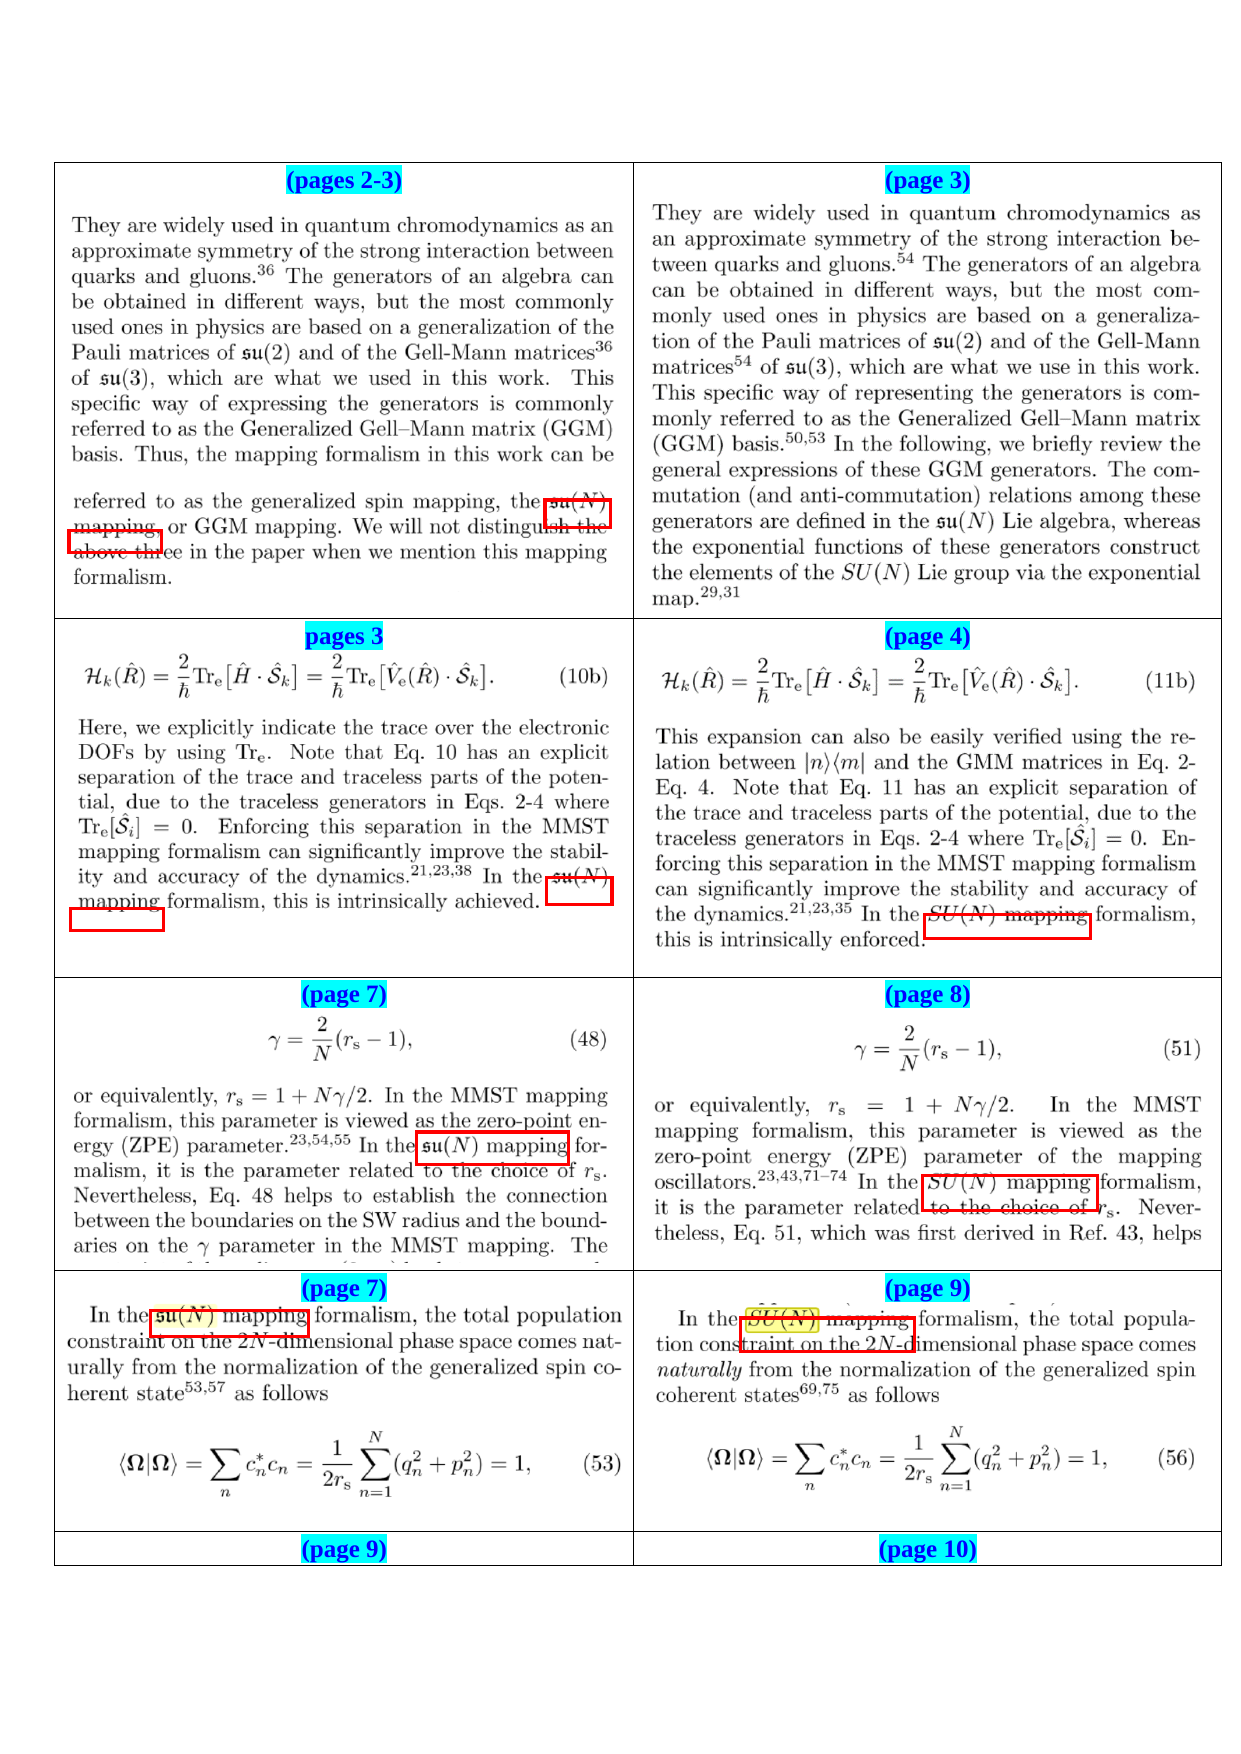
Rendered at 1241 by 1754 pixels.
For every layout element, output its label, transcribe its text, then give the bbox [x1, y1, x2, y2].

picture [649, 1303, 1206, 1502]
picture [65, 1303, 631, 1513]
picture [66, 209, 623, 475]
table_cell (page 9) [634, 1271, 1221, 1531]
table_cell (page 8) [634, 978, 1221, 1270]
picture [66, 651, 623, 914]
picture [66, 1010, 623, 1263]
table_cell pages 3 [55, 619, 633, 977]
table_cell (page 7) [55, 978, 633, 1270]
picture [645, 195, 1211, 608]
picture [649, 651, 1206, 953]
table_cell (page 7) [55, 1271, 633, 1531]
picture [66, 488, 623, 592]
table_cell (page 9) [55, 1532, 633, 1565]
table_cell (page 10) [634, 1532, 1221, 1565]
table_cell (page 4) [634, 619, 1221, 977]
table_cell (pages 2-3) [55, 163, 633, 618]
picture [645, 1010, 1211, 1247]
picture [72, 910, 162, 914]
table_cell (page 3) [634, 163, 1221, 618]
